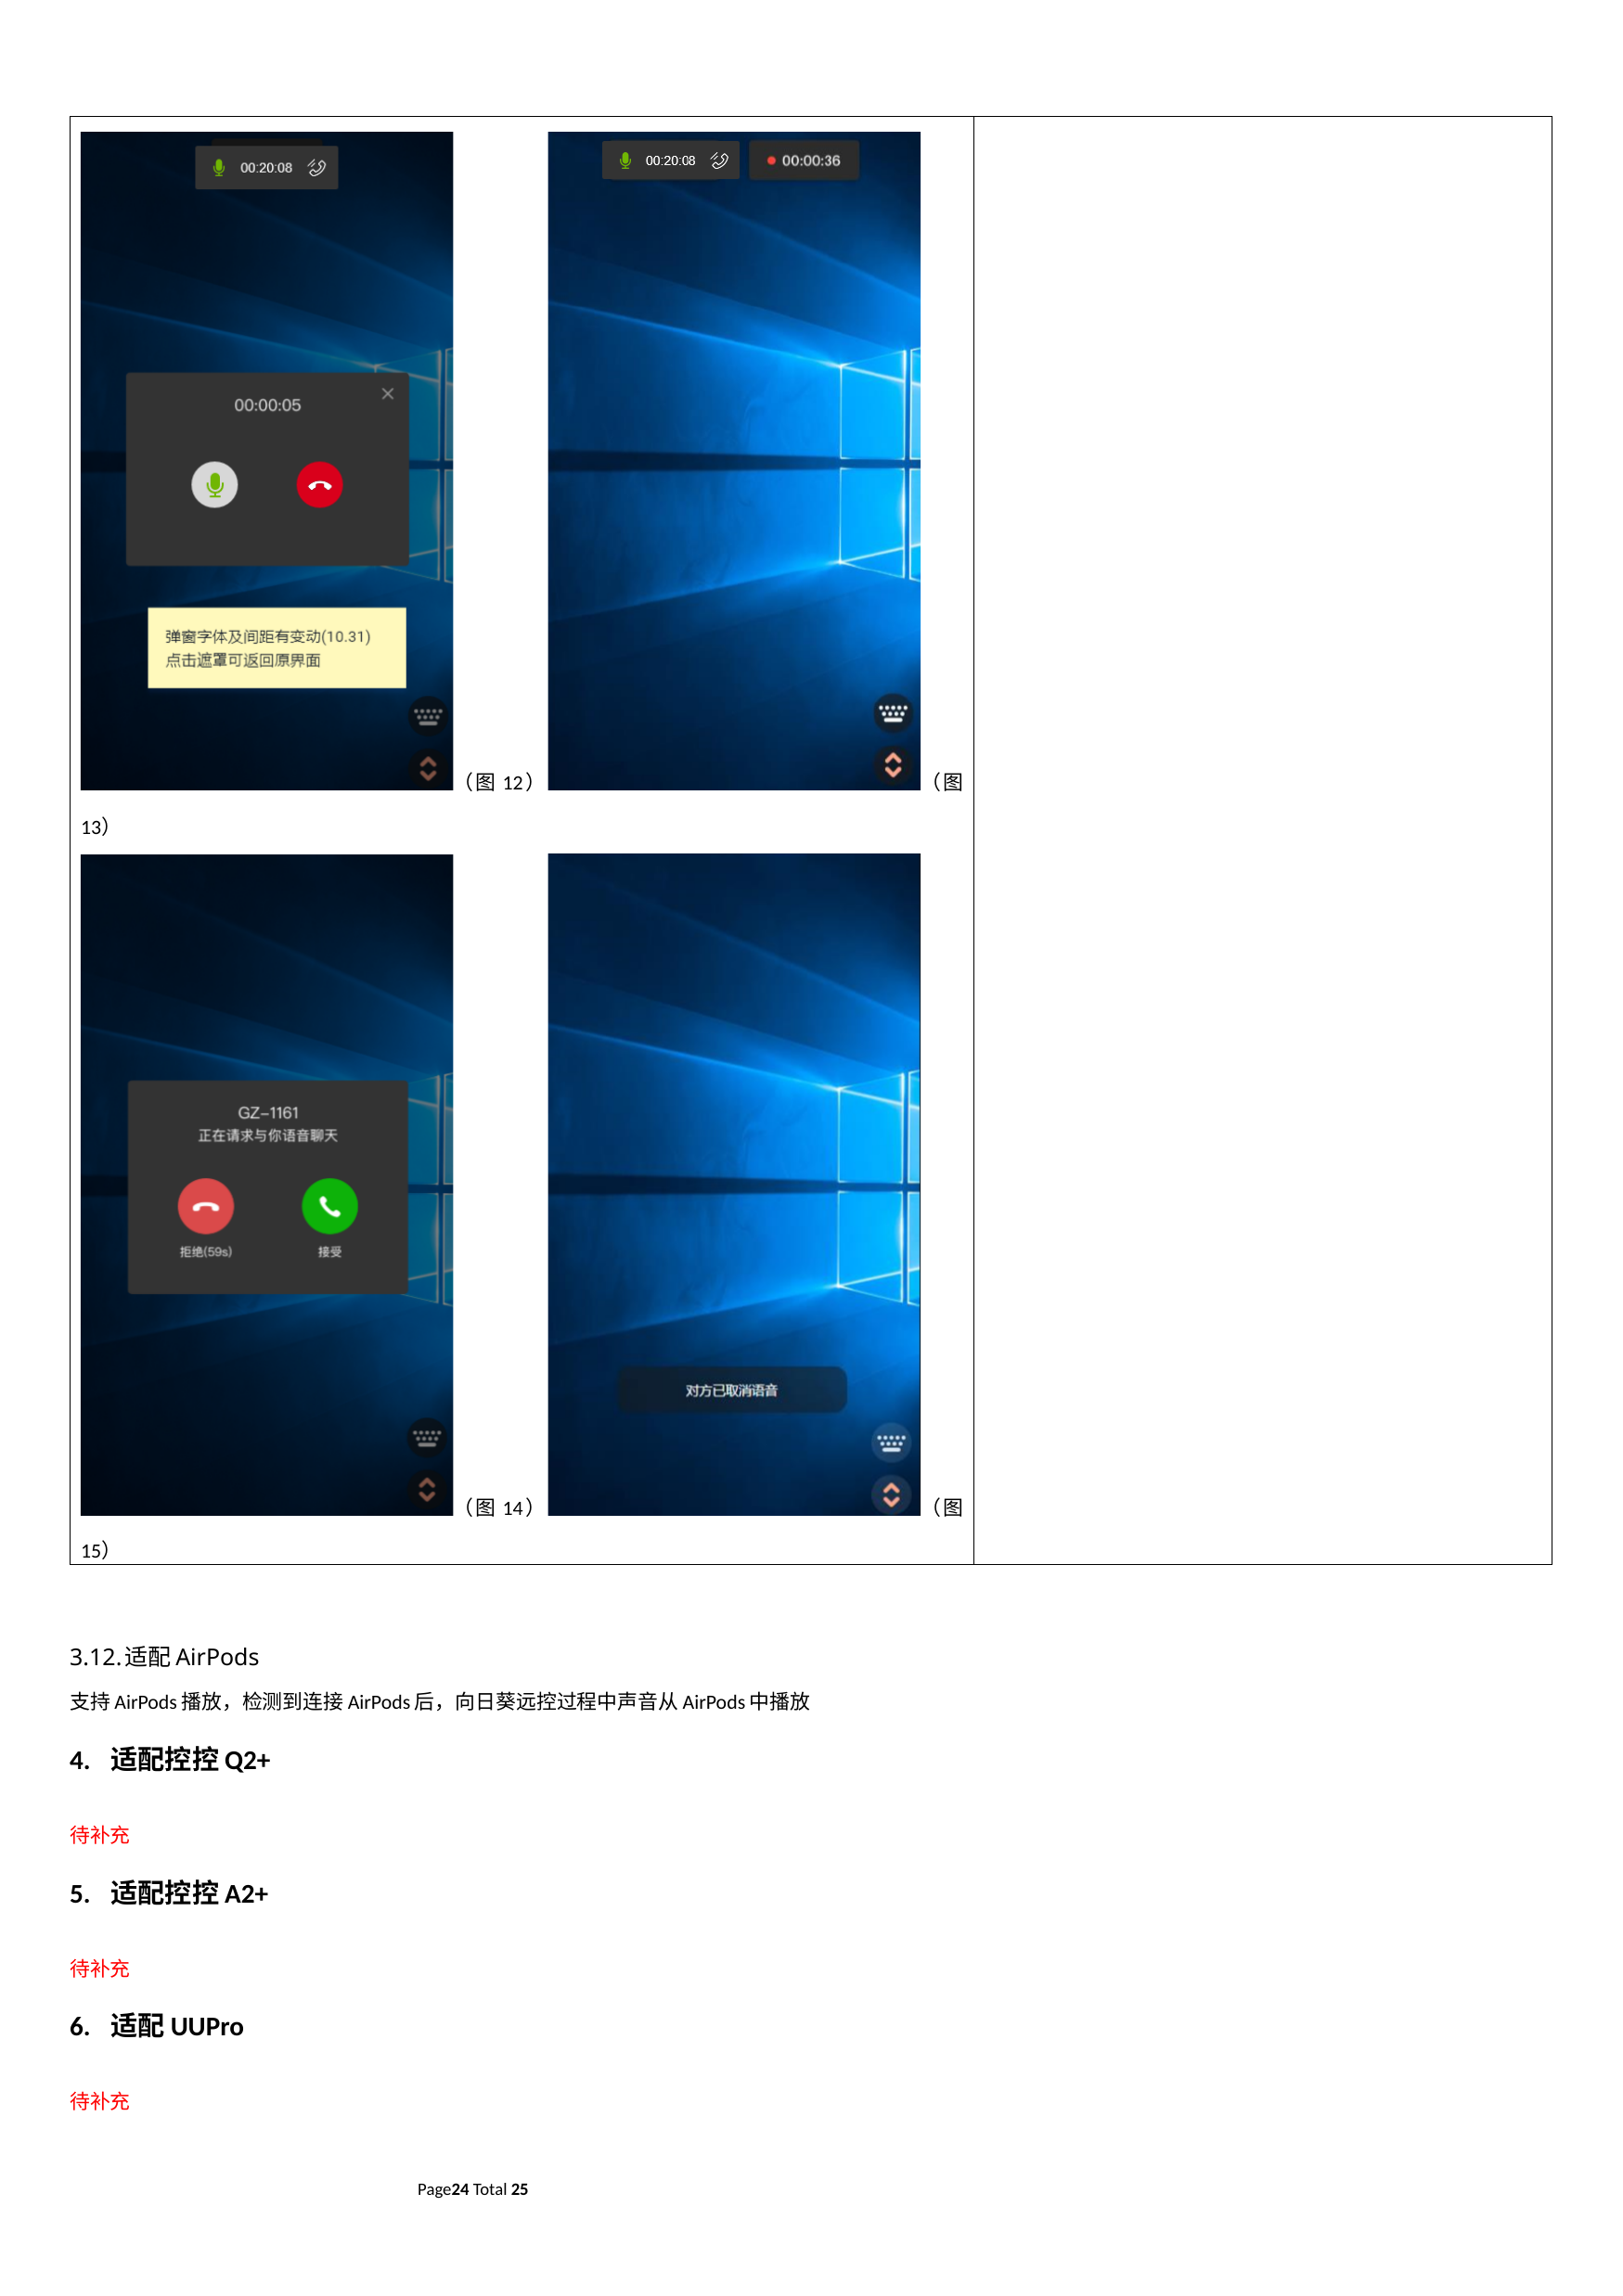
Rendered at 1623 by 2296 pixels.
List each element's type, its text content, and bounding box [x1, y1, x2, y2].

text 支持AirPods播放，检测到连接AirPods后，向日葵远控过程中声音从AirPods中播放 [70, 1686, 1552, 1715]
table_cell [71, 117, 973, 1564]
subtitle 适配AirPods [70, 1625, 1552, 1686]
subtitle 适配控控Q2+ [70, 1727, 1552, 1788]
picture [80, 132, 454, 790]
picture [547, 132, 921, 790]
subtitle 适配UUPro [70, 1994, 1552, 2054]
picture [80, 854, 454, 1516]
text 待补充 [70, 2085, 1552, 2116]
text 待补充 [70, 1952, 1552, 1982]
picture [547, 853, 921, 1516]
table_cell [974, 117, 1552, 1564]
text 待补充 [70, 1819, 1552, 1849]
subtitle 适配控控A2+ [70, 1861, 1552, 1921]
